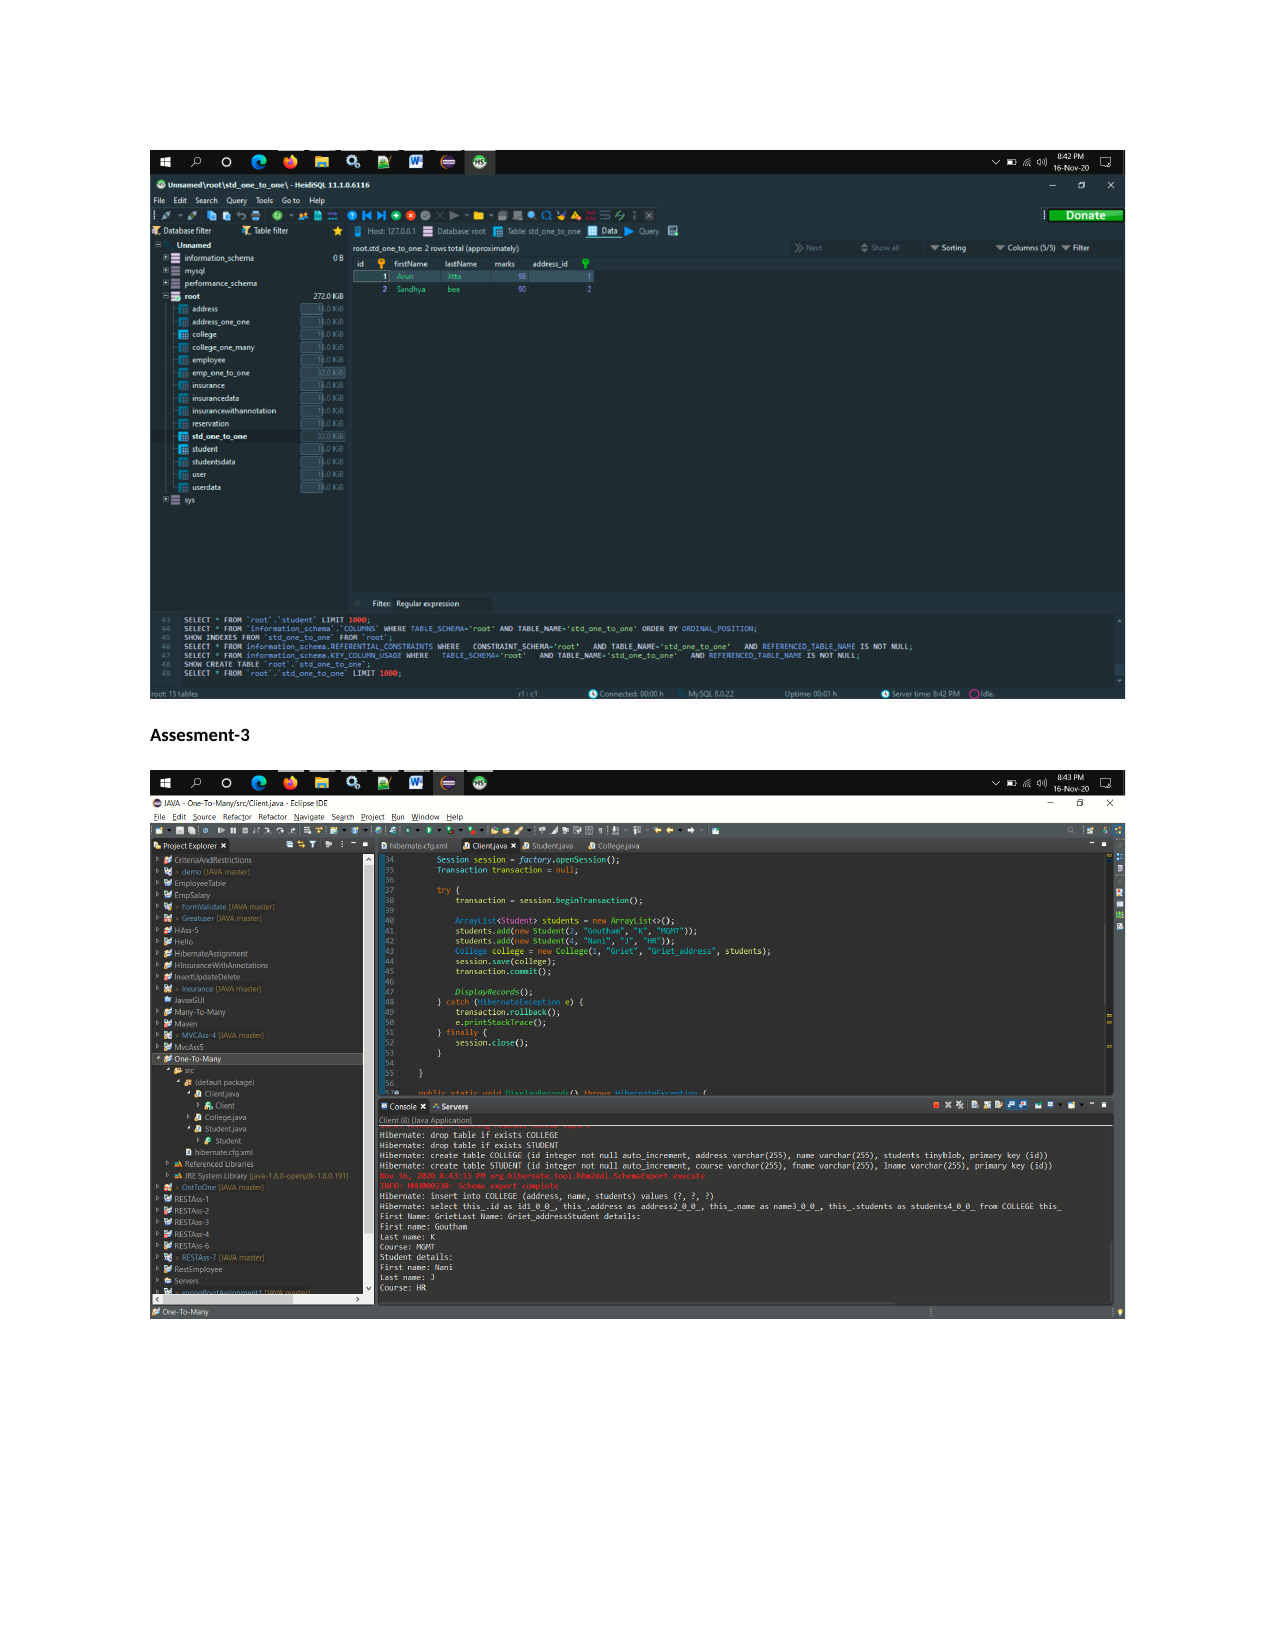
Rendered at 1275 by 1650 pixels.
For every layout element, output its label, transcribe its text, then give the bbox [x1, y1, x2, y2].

text Assesment-3 [150, 723, 1125, 746]
picture [150, 150, 1125, 699]
picture [150, 770, 1125, 1319]
